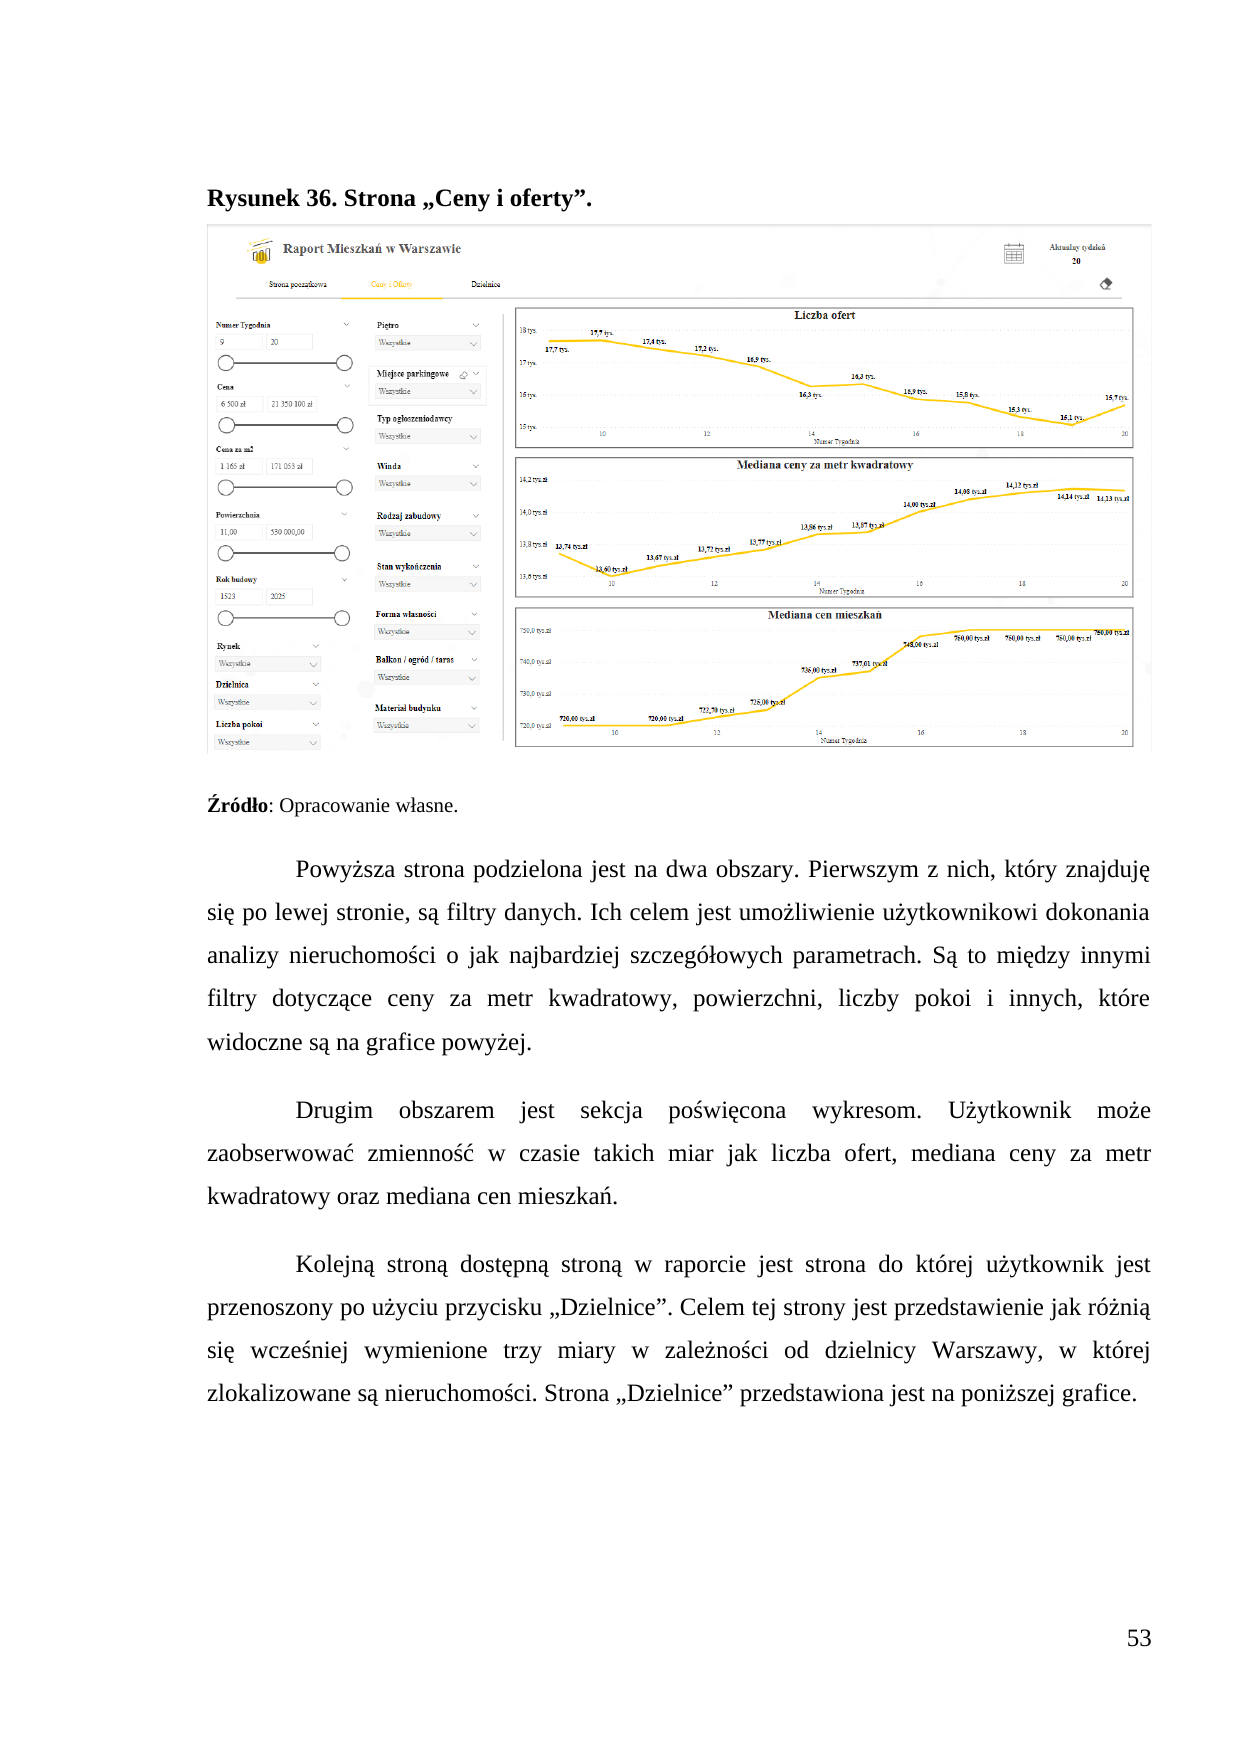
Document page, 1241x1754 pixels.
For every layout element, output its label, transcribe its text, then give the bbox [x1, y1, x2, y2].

picture [206, 224, 1152, 754]
text Źródło: Opracowanie własne. [207, 793, 1152, 817]
text Drugim obszarem jest sekcja poświęcona wykresom. Użytkownik może zaobserwować zmienność w czasie takich miar jak liczba ofert, mediana ceny za metr kwadratowy oraz mediana cen mieszkań. [207, 1095, 1152, 1210]
text Rysunek 36. Strona „Ceny i oferty”. [207, 183, 1152, 212]
text Powyższa strona podzielona jest na dwa obszary. Pierwszym z nich, który znajduję się po lewej stronie, są filtry danych. Ich celem jest umożliwienie użytkownikowi dokonania analizy nieruchomości o jak najbardziej szczegółowych parametrach. Są to między innymi filtry dotyczące ceny za metr kwadratowy, powierzchni, liczby pokoi i innych, które widoczne są na grafice powyżej. [207, 854, 1152, 1055]
text Kolejną stroną dostępną stroną w raporcie jest strona do której użytkownik jest przenoszony po użyciu przycisku „Dzielnice”. Celem tej strony jest przedstawienie jak różnią się wcześniej wymienione trzy miary w zależności od dzielnicy Warszawy, w której zlokalizowane są nieruchomości. Strona „Dzielnice” przedstawiona jest na poniższej grafice. [207, 1249, 1152, 1407]
